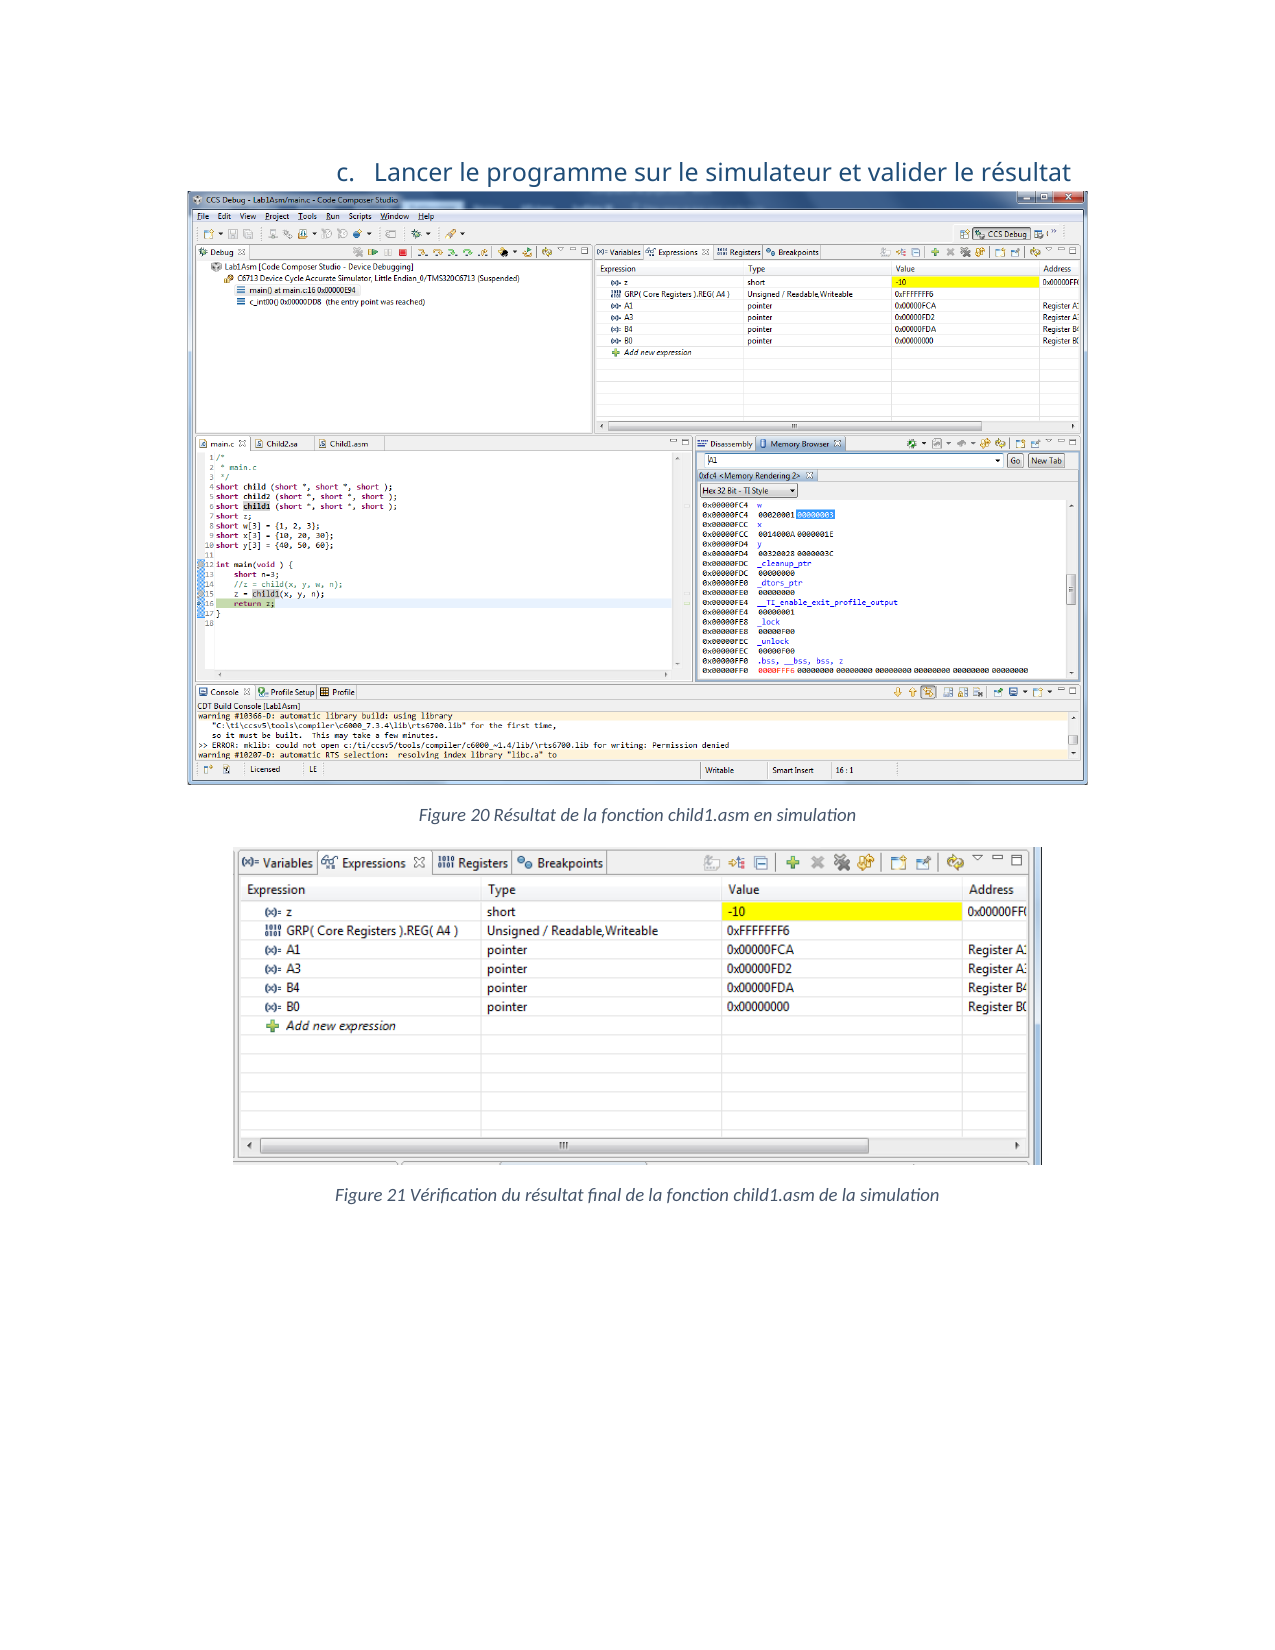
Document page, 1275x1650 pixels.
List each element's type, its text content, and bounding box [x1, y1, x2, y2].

picture [233, 847, 1042, 1165]
picture [187, 191, 1088, 785]
subtitle Lancer le programme sur le simulateur et valider le résultat [336, 154, 1087, 188]
